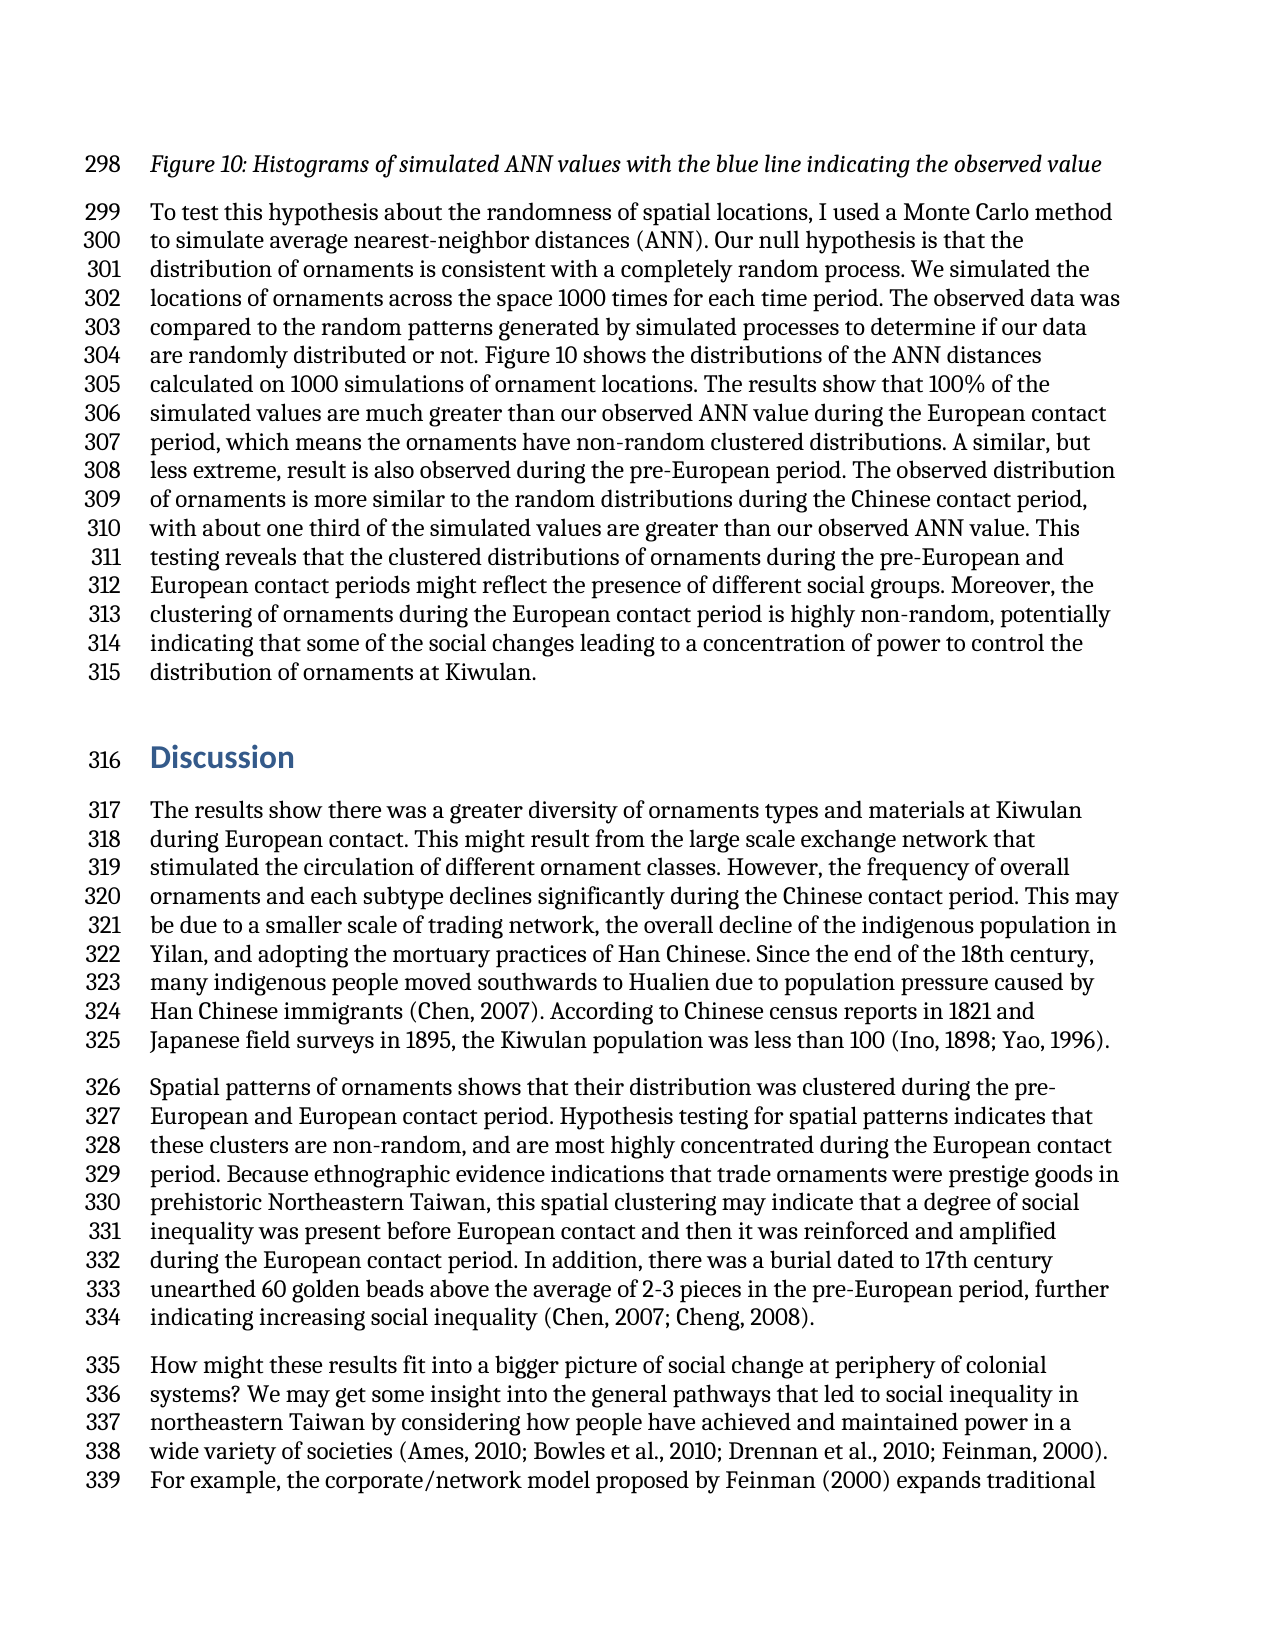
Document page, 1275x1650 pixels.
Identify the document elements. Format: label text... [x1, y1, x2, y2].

text Figure 10: Histograms of simulated ANN values with the blue line indicating the observed value [150, 150, 1125, 179]
text The results show there was a greater diversity of ornaments types and materials at Kiwulan during European contact. This might result from the large scale exchange network that stimulated the circulation of different ornament classes. However, the frequency of overall ornaments and each subtype declines significantly during the Chinese contact period. This may be due to a smaller scale of trading network, the overall decline of the indigenous population in Yilan, and adopting the mortuary practices of Han Chinese. Since the end of the 18th century, many indigenous people moved southwards to Hualien due to population pressure caused by Han Chinese immigrants (Chen, 2007). According to Chinese census reports in 1821 and Japanese field surveys in 1895, the Kiwulan population was less than 100 (Ino, 1898; Yao, 1996). [150, 796, 1125, 1054]
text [150, 1351, 1125, 1494]
text Spatial patterns of ornaments shows that their distribution was clustered during the pre-European and European contact period. Hypothesis testing for spatial patterns indicates that these clusters are non-random, and are most highly concentrated during the European contact period. Because ethnographic evidence indications that trade ornaments were prestige goods in prehistoric Northeastern Taiwan, this spatial clustering may indicate that a degree of social inequality was present before European contact and then it was reinforced and amplified during the European contact period. In addition, there was a burial dated to 17th century unearthed 60 golden beads above the average of 2-3 pieces in the pre-European period, further indicating increasing social inequality (Chen, 2007; Cheng, 2008). [150, 1073, 1125, 1332]
text To test this hypothesis about the randomness of spatial locations, I used a Monte Carlo method to simulate average nearest-neighbor distances (ANN). Our null hypothesis is that the distribution of ornaments is consistent with a completely random process. We simulated the locations of ornaments across the space 1000 times for each time period. The observed data was compared to the random patterns generated by simulated processes to determine if our data are randomly distributed or not. Figure 10 shows the distributions of the ANN distances calculated on 1000 simulations of ornament locations. The results show that 100% of the simulated values are much greater than our observed ANN value during the European contact period, which means the ornaments have non-random clustered distributions. A similar, but less extreme, result is also observed during the pre-European period. The observed distribution of ornaments is more similar to the random distributions during the Chinese contact period, with about one third of the simulated values are greater than our observed ANN value. This testing reveals that the clustered distributions of ornaments during the pre-European and European contact periods might reflect the presence of different social groups. Moreover, the clustering of ornaments during the European contact period is highly non-random, potentially indicating that some of the social changes leading to a concentration of power to control the distribution of ornaments at Kiwulan. [150, 197, 1125, 686]
subtitle Discussion [150, 736, 1125, 777]
